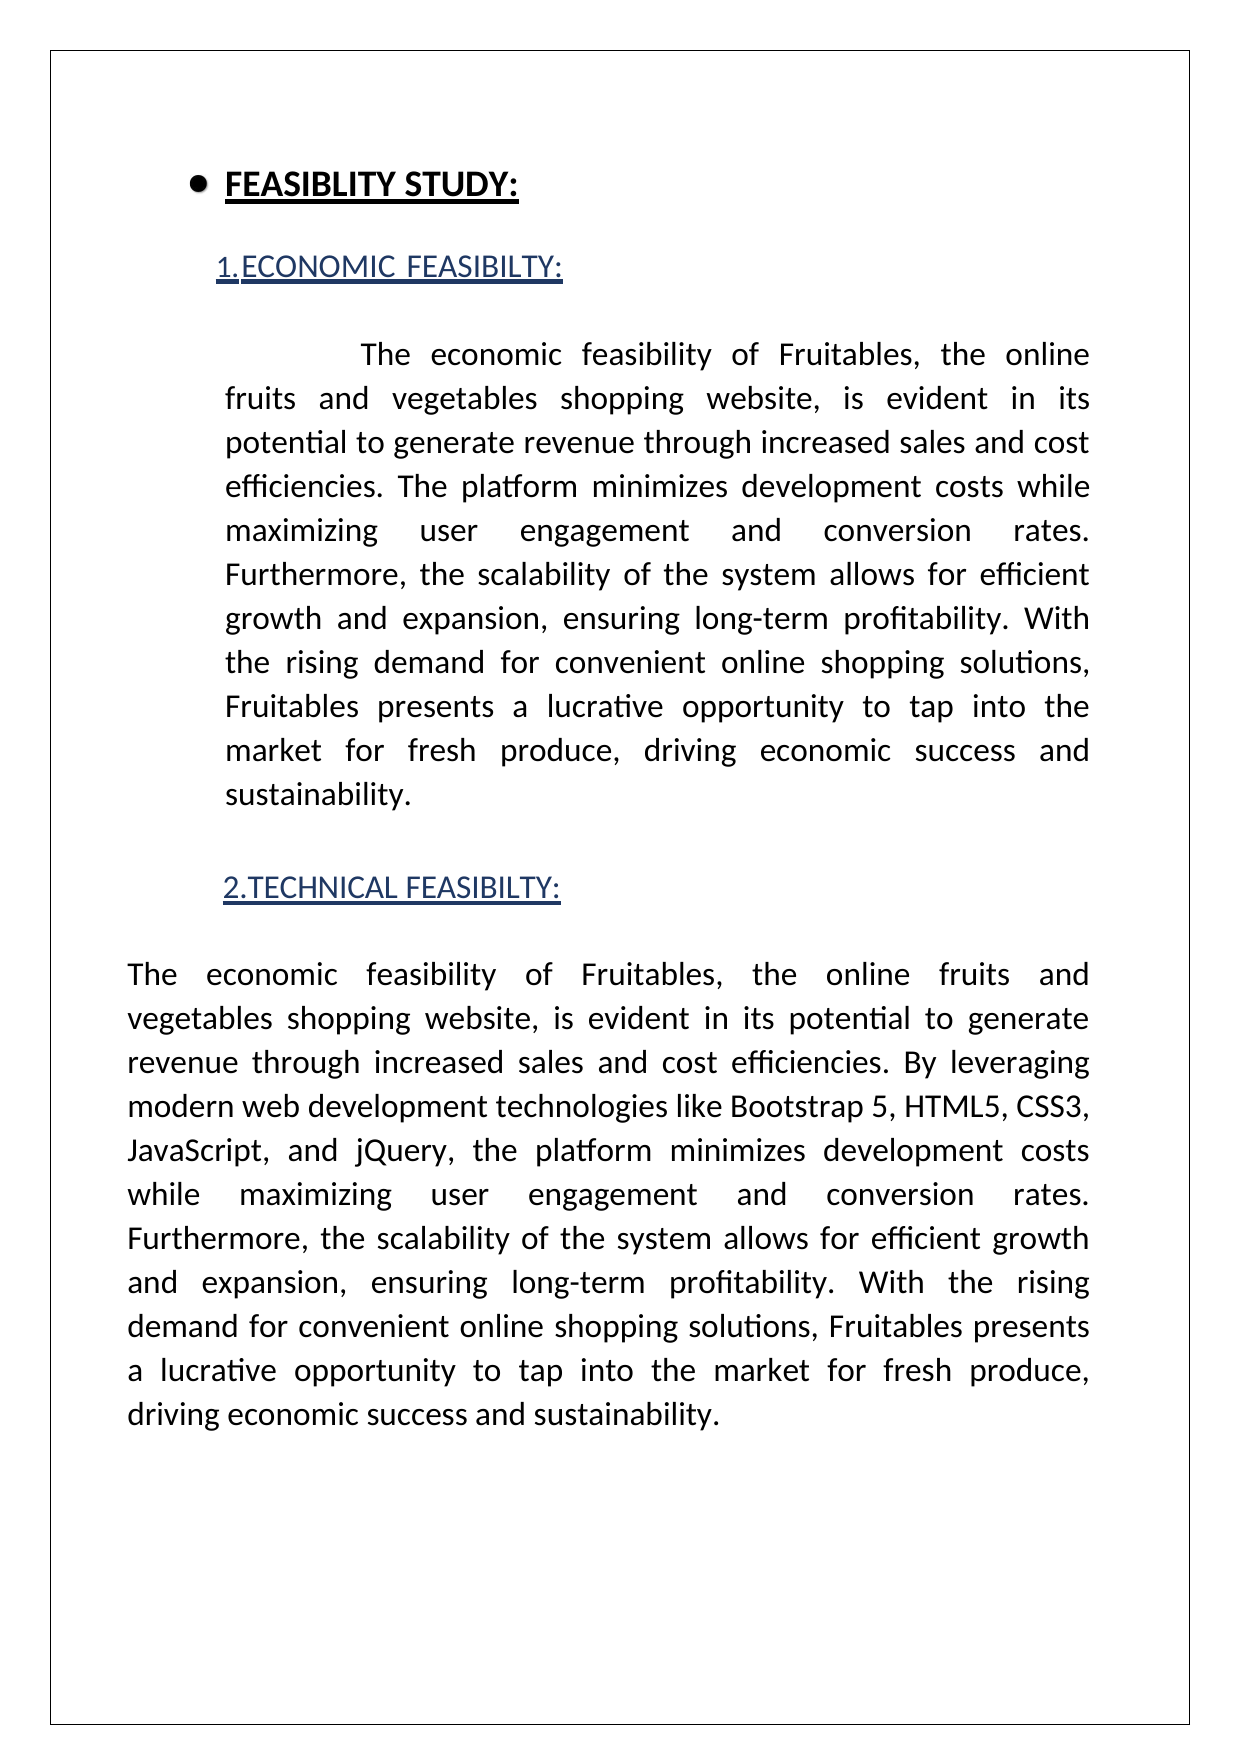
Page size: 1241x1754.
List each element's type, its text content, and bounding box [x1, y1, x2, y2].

list ECONOMIC FEASIBILTY: [216, 244, 1138, 285]
text The economic feasibility of Fruitables, the online fruits and vegetables shopping website, is evident in its potential to generate revenue through increased sales and cost efficiencies. By leveraging modern web development technologies like Bootstrap 5, HTML5, CSS3, JavaScript, and jQuery, the platform minimizes development costs while maximizing user engagement and conversion rates. Furthermore, the scalability of the system allows for efficient growth and expansion, ensuring long-term profitability. With the rising demand for convenient online shopping solutions, Fruitables presents a lucrative opportunity to tap into the market for fresh produce, driving economic success and sustainability. [127, 953, 1091, 1433]
picture [189, 174, 210, 195]
subtitle FEASIBLITY STUDY: [225, 160, 1138, 206]
text The economic feasibility of Fruitables, the online fruits and vegetables shopping website, is evident in its potential to generate revenue through increased sales and cost efficiencies. The platform minimizes development costs while maximizing user engagement and conversion rates. Furthermore, the scalability of the system allows for efficient growth and expansion, ensuring long-term profitability. With the rising demand for convenient online shopping solutions, Fruitables presents a lucrative opportunity to tap into the market for fresh produce, driving economic success and sustainability. [225, 333, 1091, 813]
text 2.TECHNICAL FEASIBILTY: [127, 866, 1138, 907]
